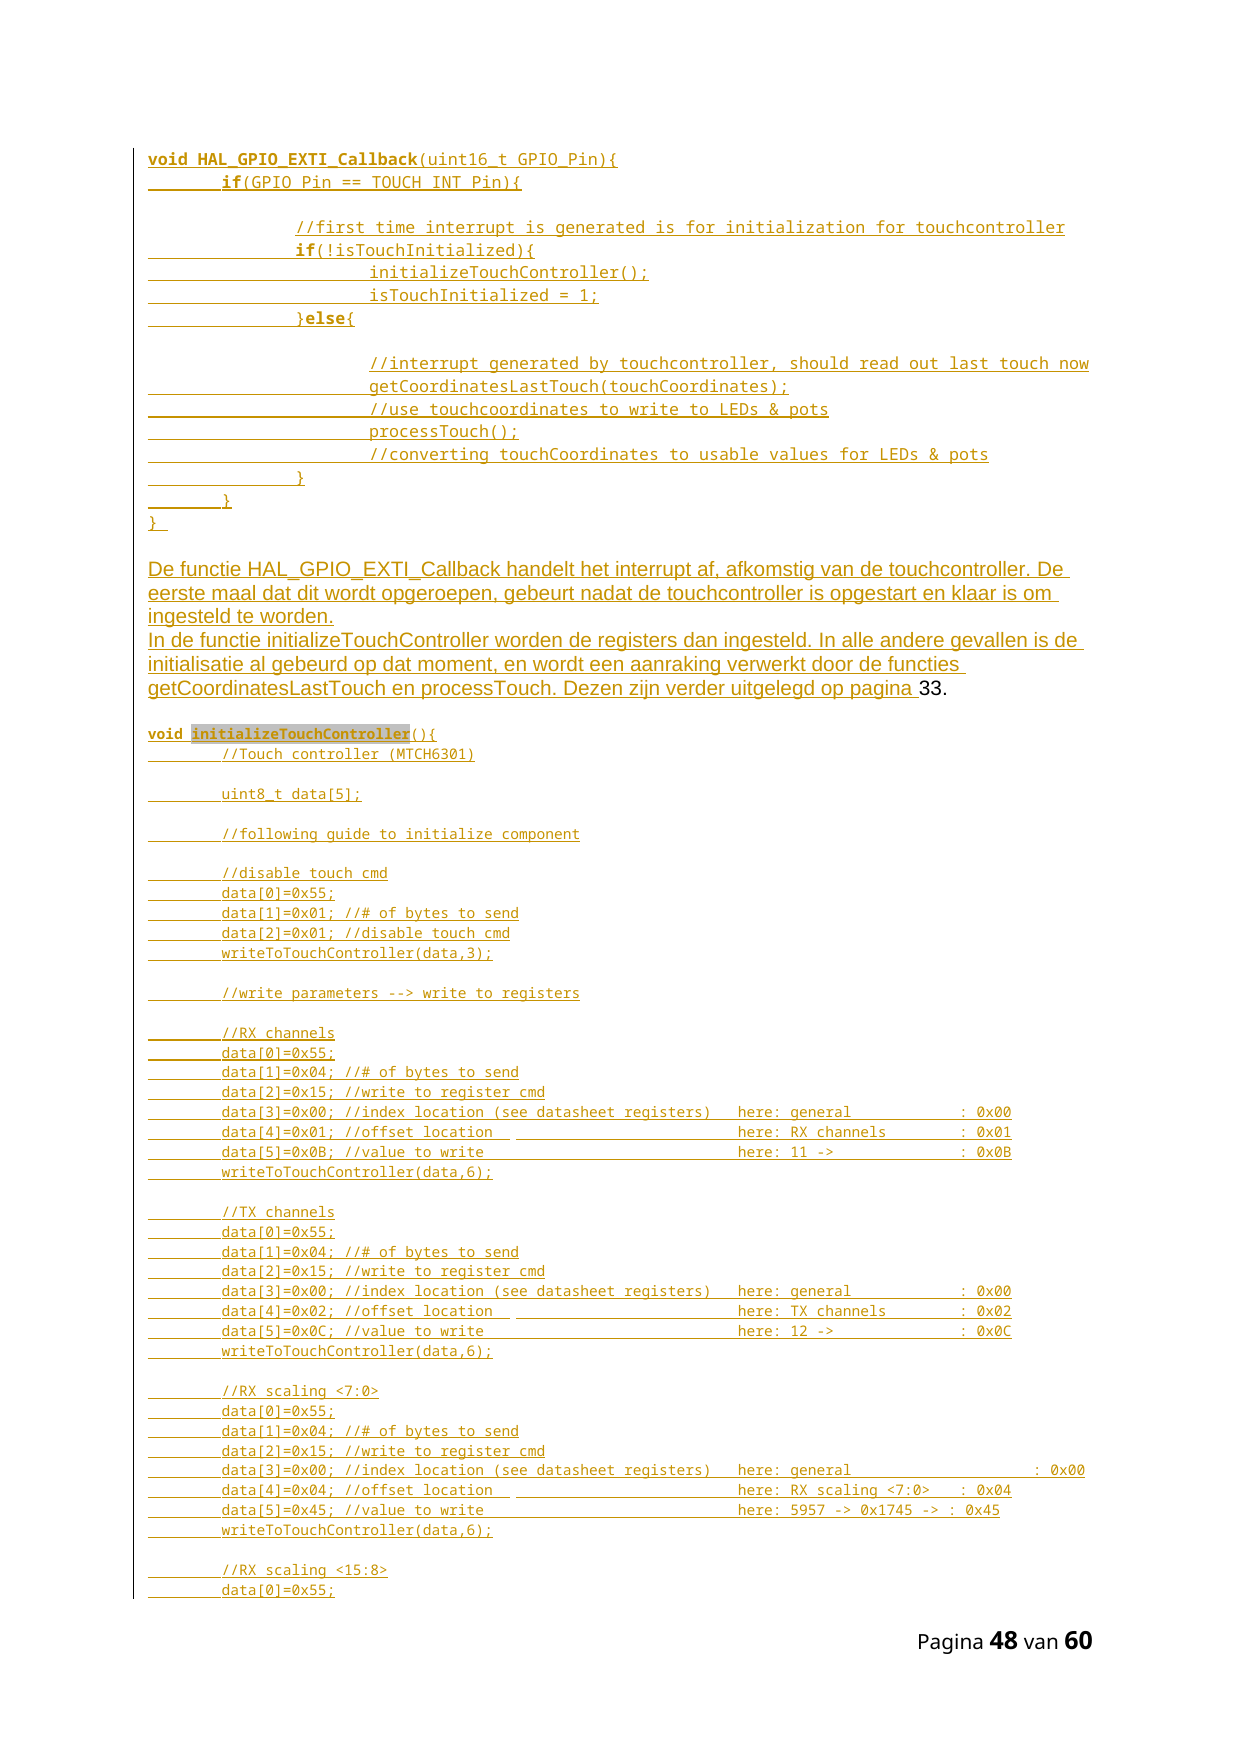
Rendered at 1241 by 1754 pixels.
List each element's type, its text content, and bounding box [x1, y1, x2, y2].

text 33. [148, 628, 1093, 700]
